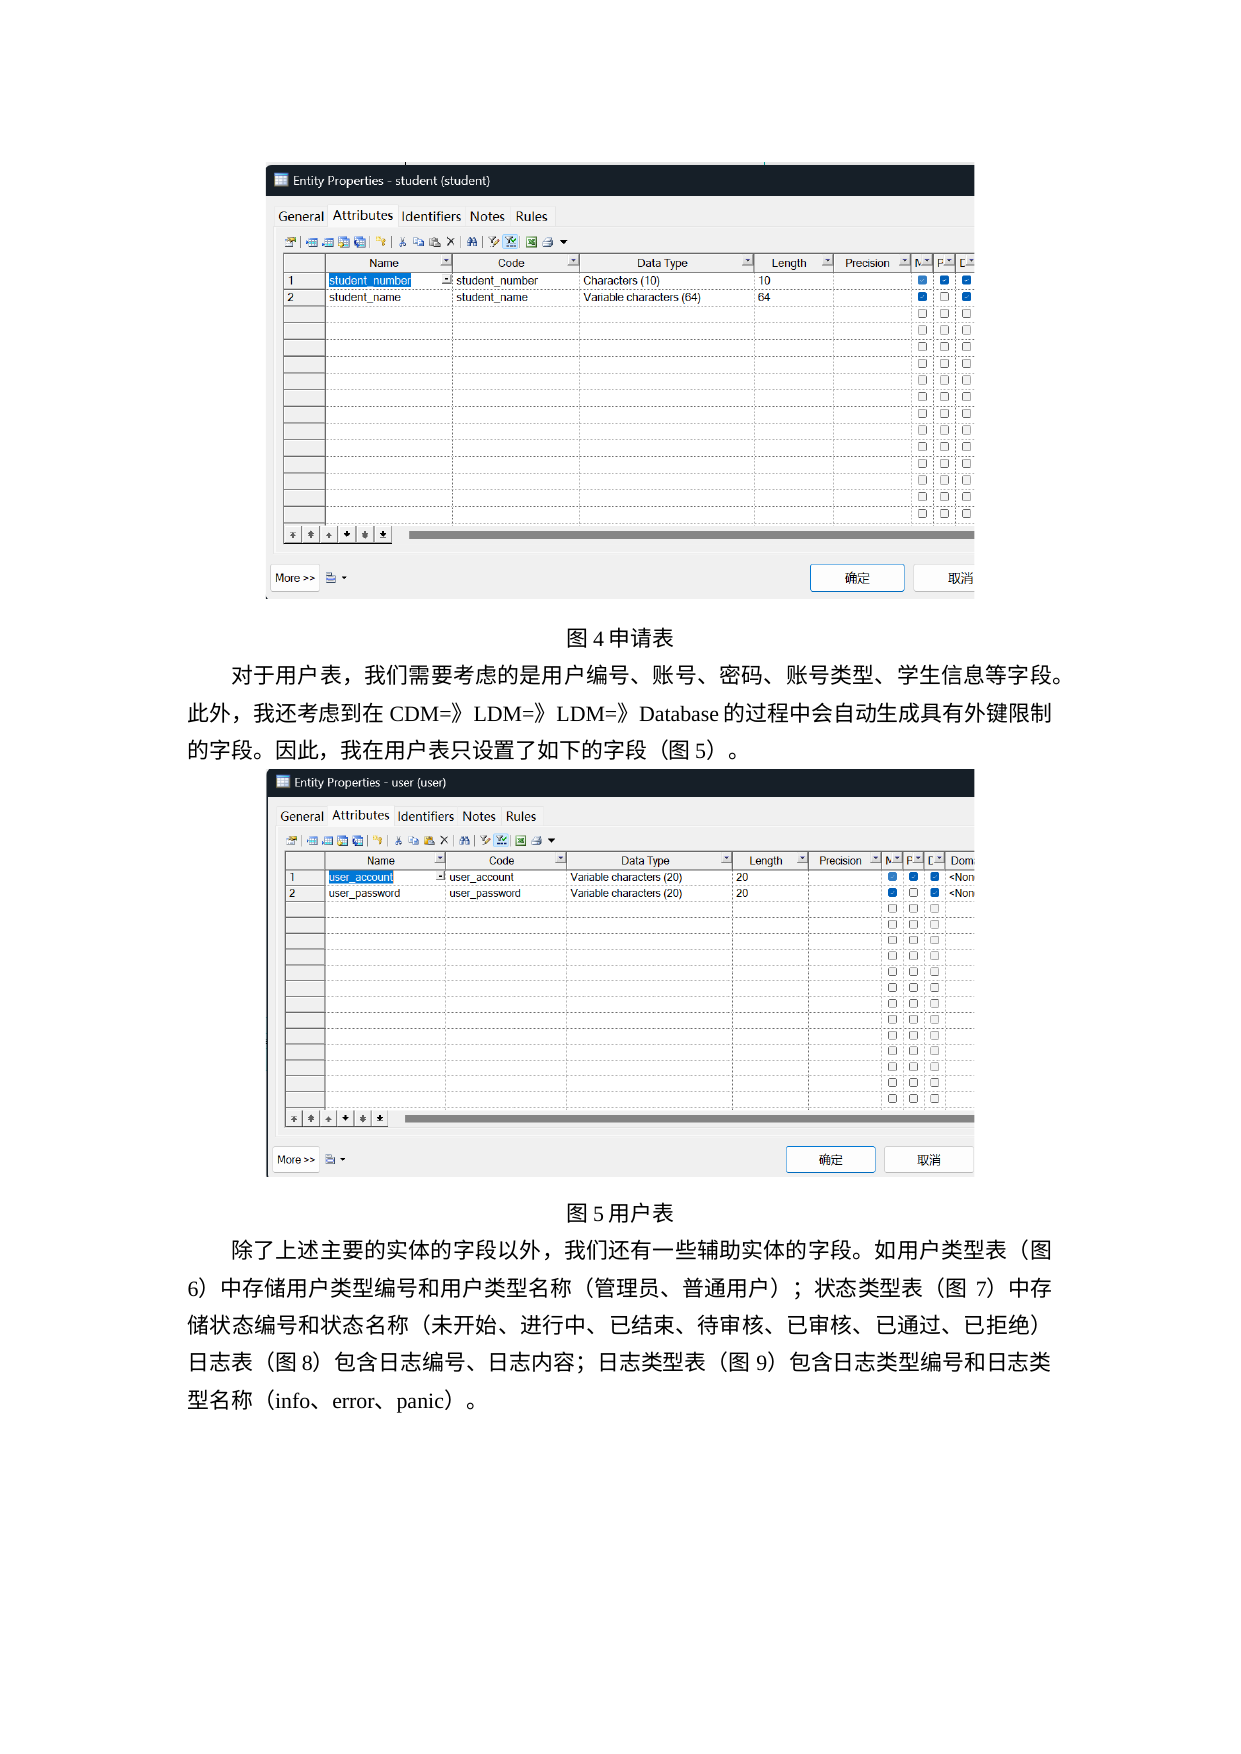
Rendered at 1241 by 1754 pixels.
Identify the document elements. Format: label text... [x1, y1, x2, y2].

text 图5用户表 [187, 1196, 1053, 1228]
text 对于用户表，我们需要考虑的是用户编号、账号、密码、账号类型、学生信息等字段。此外，我还考虑到在CDM=》LDM=》LDM=》Database的过程中会自动生成具有外键限制的字段。因此，我在用户表只设置了如下的字段（图5）。 [187, 658, 1053, 765]
text 除了上述主要的实体的字段以外，我们还有一些辅助实体的字段。如用户类型表（图6）中存储用户类型编号和用户类型名称（管理员、普通用户）；状态类型表（图7）中存储状态编号和状态名称（未开始、进行中、已结束、待审核、已审核、已通过、已拒绝）；日志表（图8）包含日志编号、日志内容；日志类型表（图9）包含日志类型编号和日志类型名称（info、error、panic）。 [187, 1233, 1053, 1415]
picture [265, 769, 975, 1177]
picture [265, 162, 975, 599]
text 图4申请表 [187, 621, 1053, 653]
